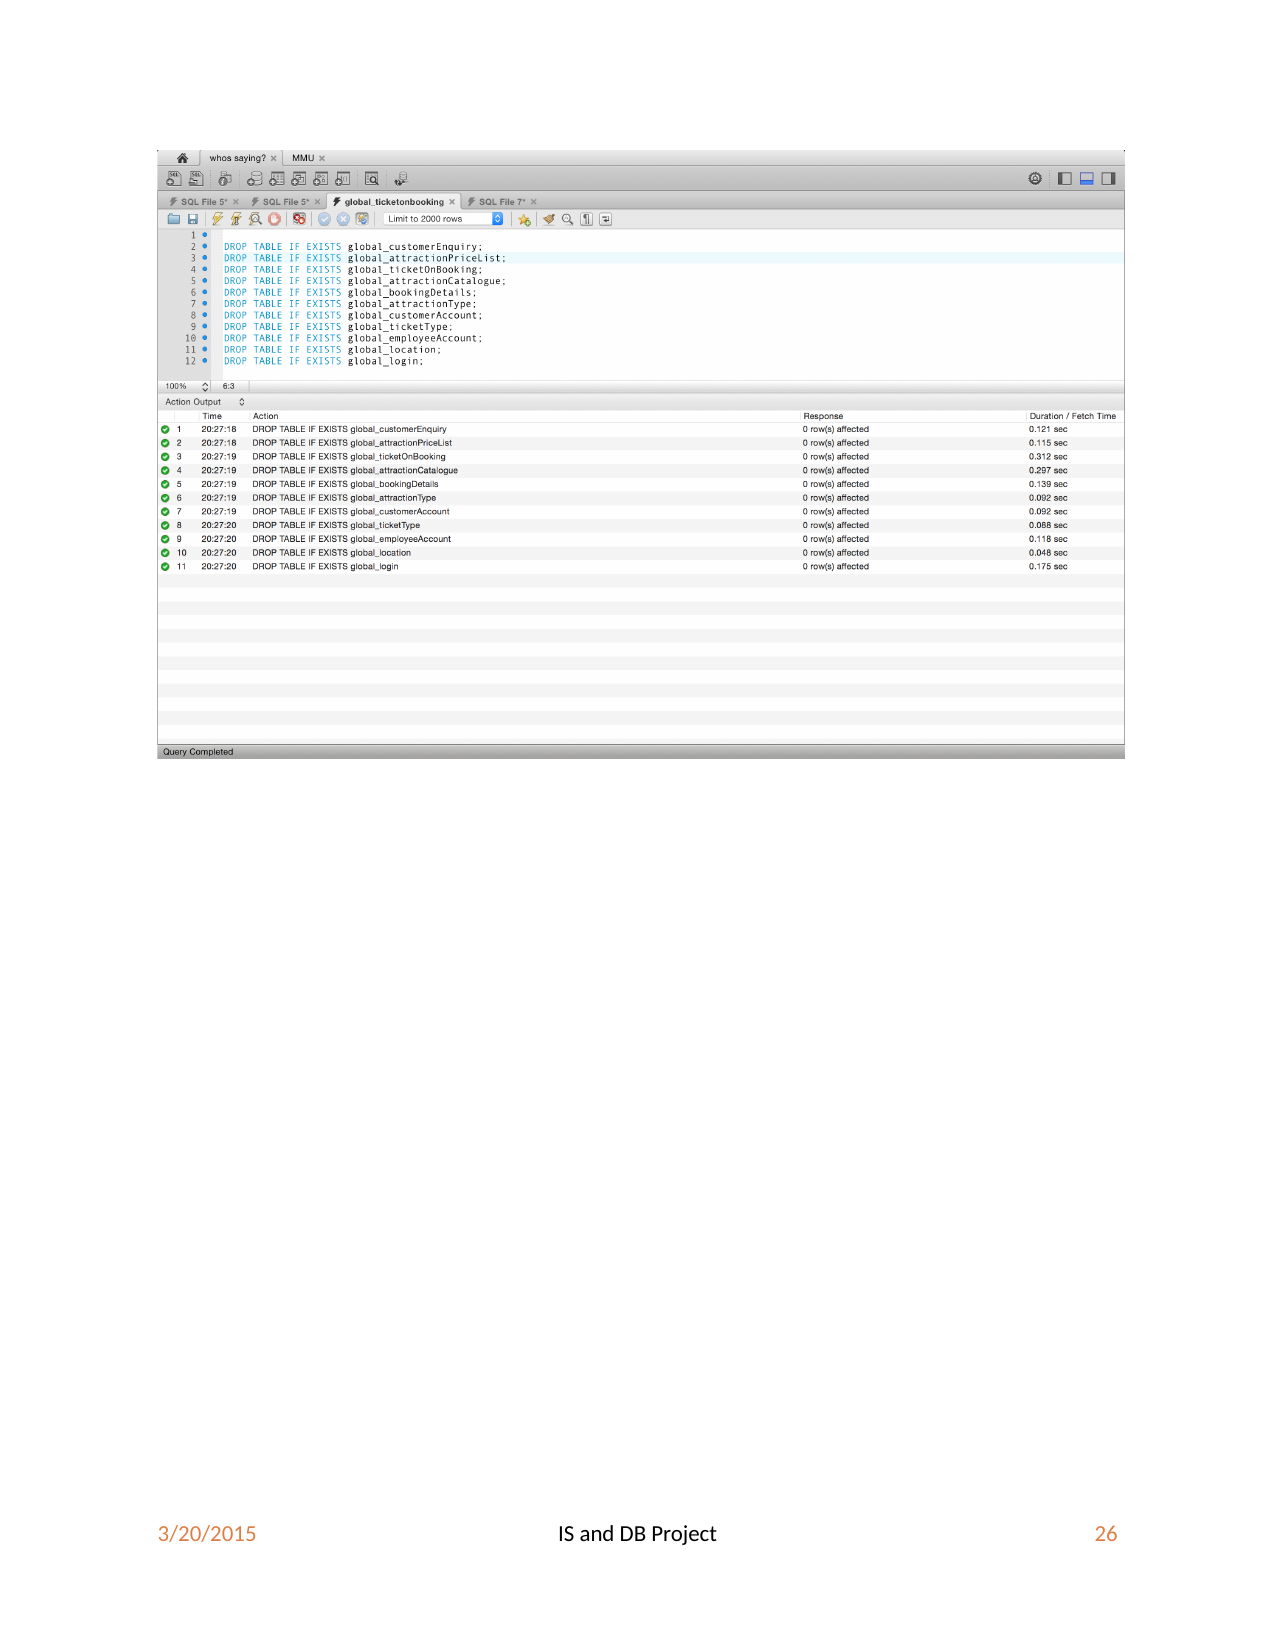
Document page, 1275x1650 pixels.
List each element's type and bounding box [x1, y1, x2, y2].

picture [157, 150, 1125, 759]
